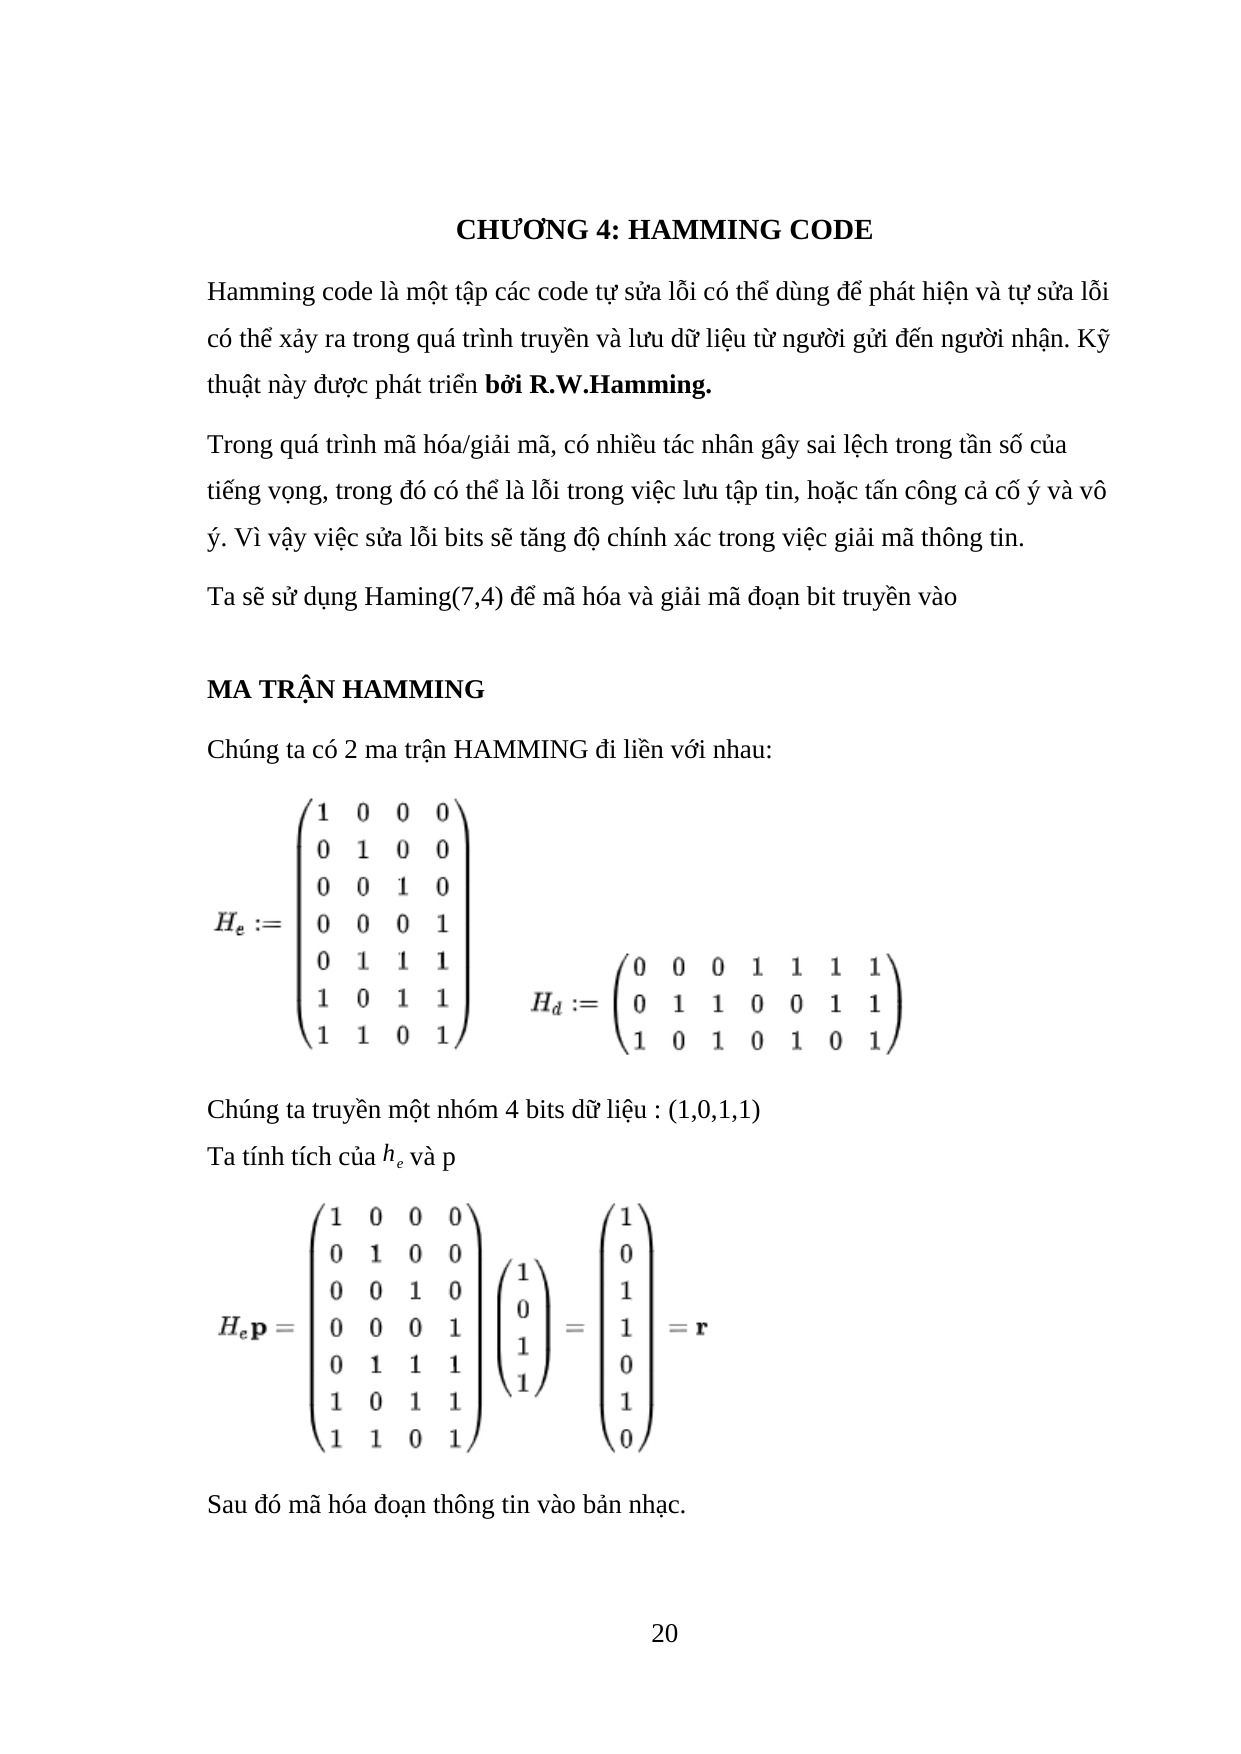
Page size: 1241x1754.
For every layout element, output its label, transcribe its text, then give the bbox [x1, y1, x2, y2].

text Ta sẽ sử dụng Haming(7,4) để mã hóa và giải mã đoạn bit truyền vào MA TRẬN HAMMING [207, 580, 1122, 705]
picture [206, 792, 946, 1066]
text Chúng ta có 2 ma trận HAMMING đi liền với nhau: [207, 733, 1122, 764]
text Chúng ta truyền một nhóm 4 bits dữ liệu : (1,0,1,1) Ta tính tích của và p [207, 1093, 1122, 1171]
subtitle CHƯƠNG 4: HAMMING CODE [207, 212, 1122, 246]
text Trong quá trình mã hóa/giải mã, có nhiều tác nhân gây sai lệch trong tần số của tiếng vọng, trong đó có thể là lỗi trong việc lưu tập tin, hoặc tấn công cả cố ý và vô ý. Vì vậy việc sửa lỗi bits sẽ tăng độ chính xác trong việc giải mã thông tin. [207, 428, 1122, 552]
text Sau đó mã hóa đoạn thông tin vào bản nhạc. [207, 1488, 1122, 1519]
picture [206, 1199, 739, 1461]
text Hamming code là một tập các code tự sửa lỗi có thể dùng để phát hiện và tự sửa lỗi có thể xảy ra trong quá trình truyền và lưu dữ liệu từ người gửi đến người nhận. Kỹ thuật này được phát triển bởi R.W.Hamming. [207, 275, 1122, 400]
